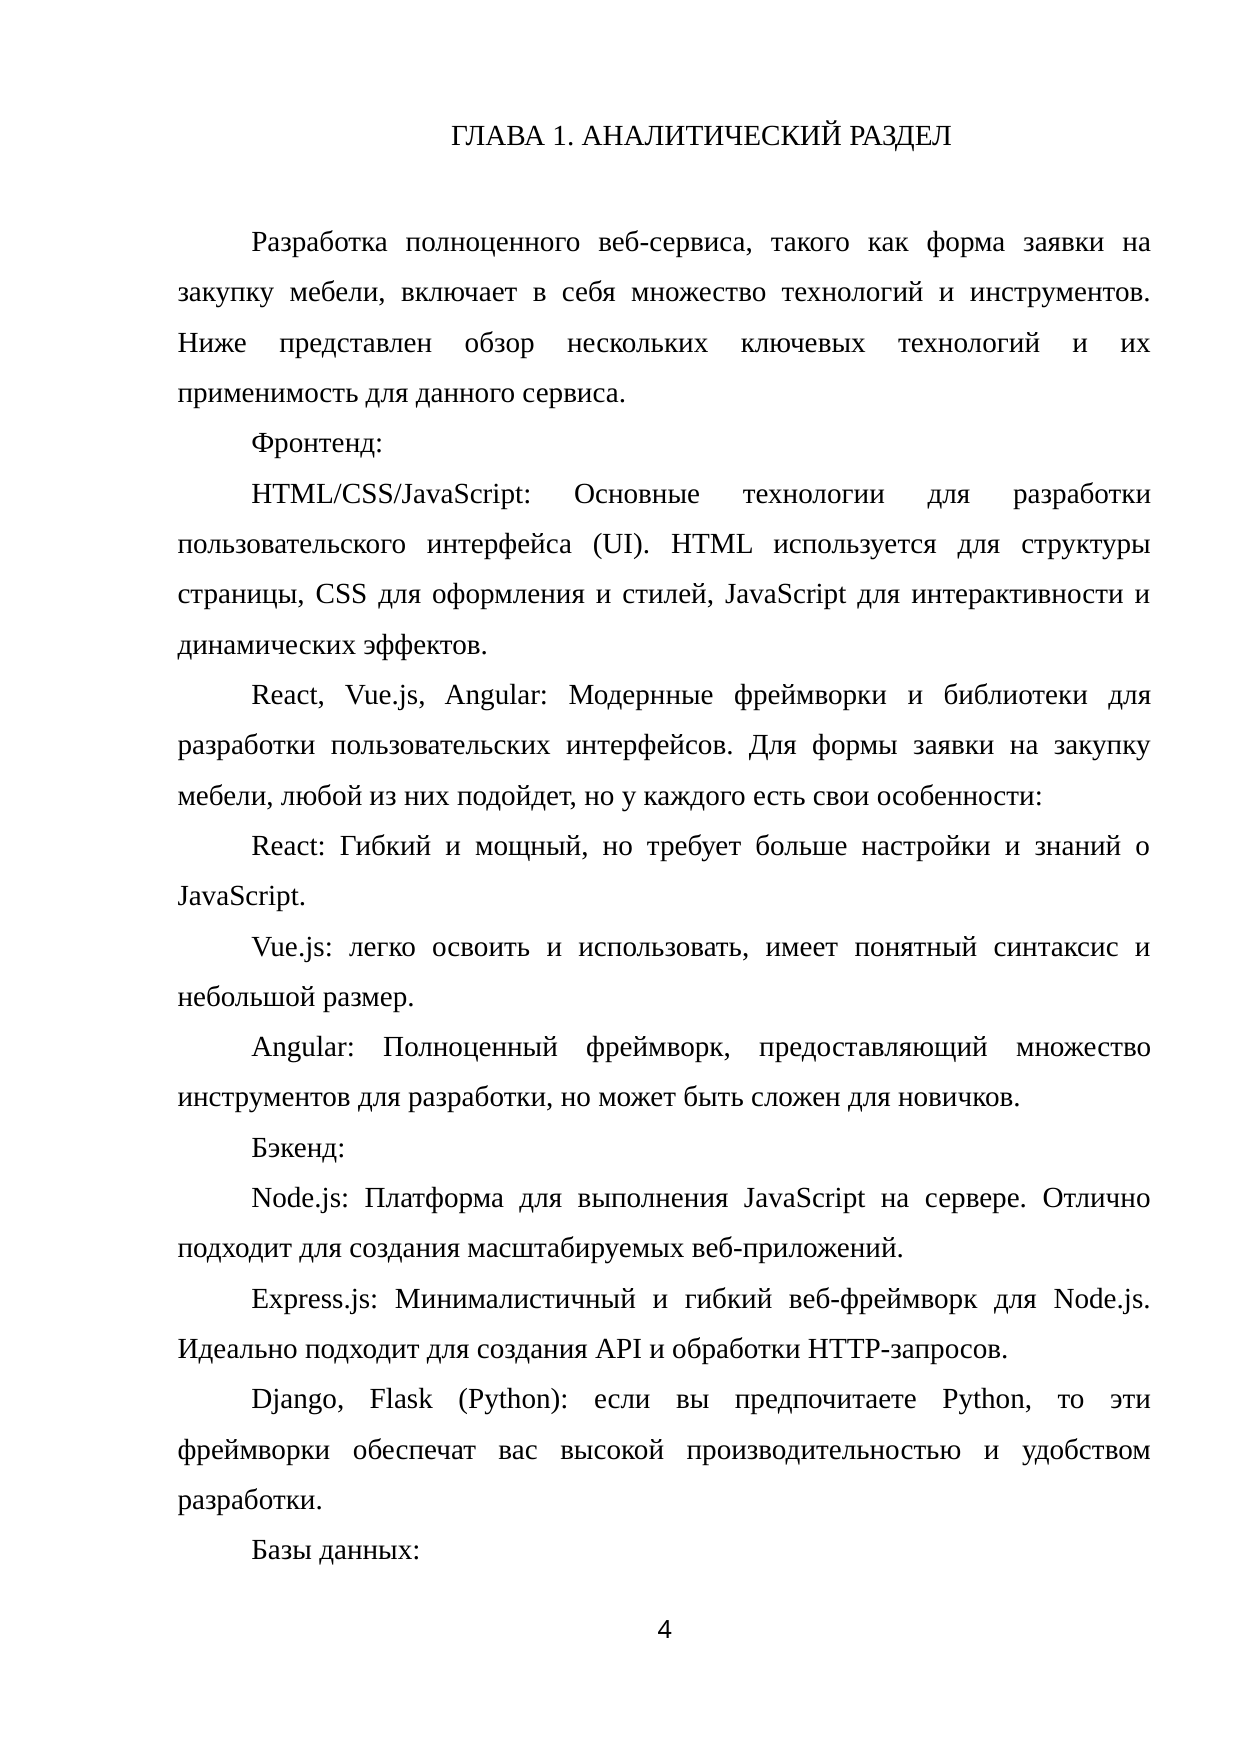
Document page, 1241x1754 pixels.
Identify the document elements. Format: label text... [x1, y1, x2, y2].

text React, Vue.js, Angular: Модернные фреймворки и библиотеки для разработки пользовательских интерфейсов. Для формы заявки на закупку мебели, любой из них подойдет, но у каждого есть свои особенности: [177, 677, 1152, 811]
text Бэкенд: [177, 1130, 1152, 1163]
text Django, Flask (Python): если вы предпочитаете Python, то эти фреймворки обеспечат вас высокой производительностью и удобством разработки. [177, 1381, 1152, 1516]
text Vue.js: легко освоить и использовать, имеет понятный синтаксис и небольшой размер. [177, 929, 1152, 1012]
text Angular: Полноценный фреймворк, предоставляющий множество инструментов для разработки, но может быть сложен для новичков. [177, 1029, 1152, 1113]
subtitle ГЛАВА 1. АНАЛИТИЧЕСКИЙ РАЗДЕЛ [177, 118, 1152, 152]
text Разработка полноценного веб-сервиса, такого как форма заявки на закупку мебели, включает в себя множество технологий и инструментов. Ниже представлен обзор нескольких ключевых технологий и их применимость для данного сервиса. [177, 224, 1152, 409]
text React: Гибкий и мощный, но требует больше настройки и знаний о JavaScript. [177, 828, 1152, 912]
text Express.js: Минималистичный и гибкий веб-фреймворк для Node.js. Идеально подходит для создания API и обработки HTTP-запросов. [177, 1281, 1152, 1365]
text HTML/CSS/JavaScript: Основные технологии для разработки пользовательского интерфейса (UI). HTML используется для структуры страницы, CSS для оформления и стилей, JavaScript для интерактивности и динамических эффектов. [177, 476, 1152, 660]
text Базы данных: [177, 1532, 1152, 1566]
text Node.js: Платформа для выполнения JavaScript на сервере. Отлично подходит для создания масштабируемых веб-приложений. [177, 1180, 1152, 1264]
text Фронтенд: [177, 426, 1152, 459]
